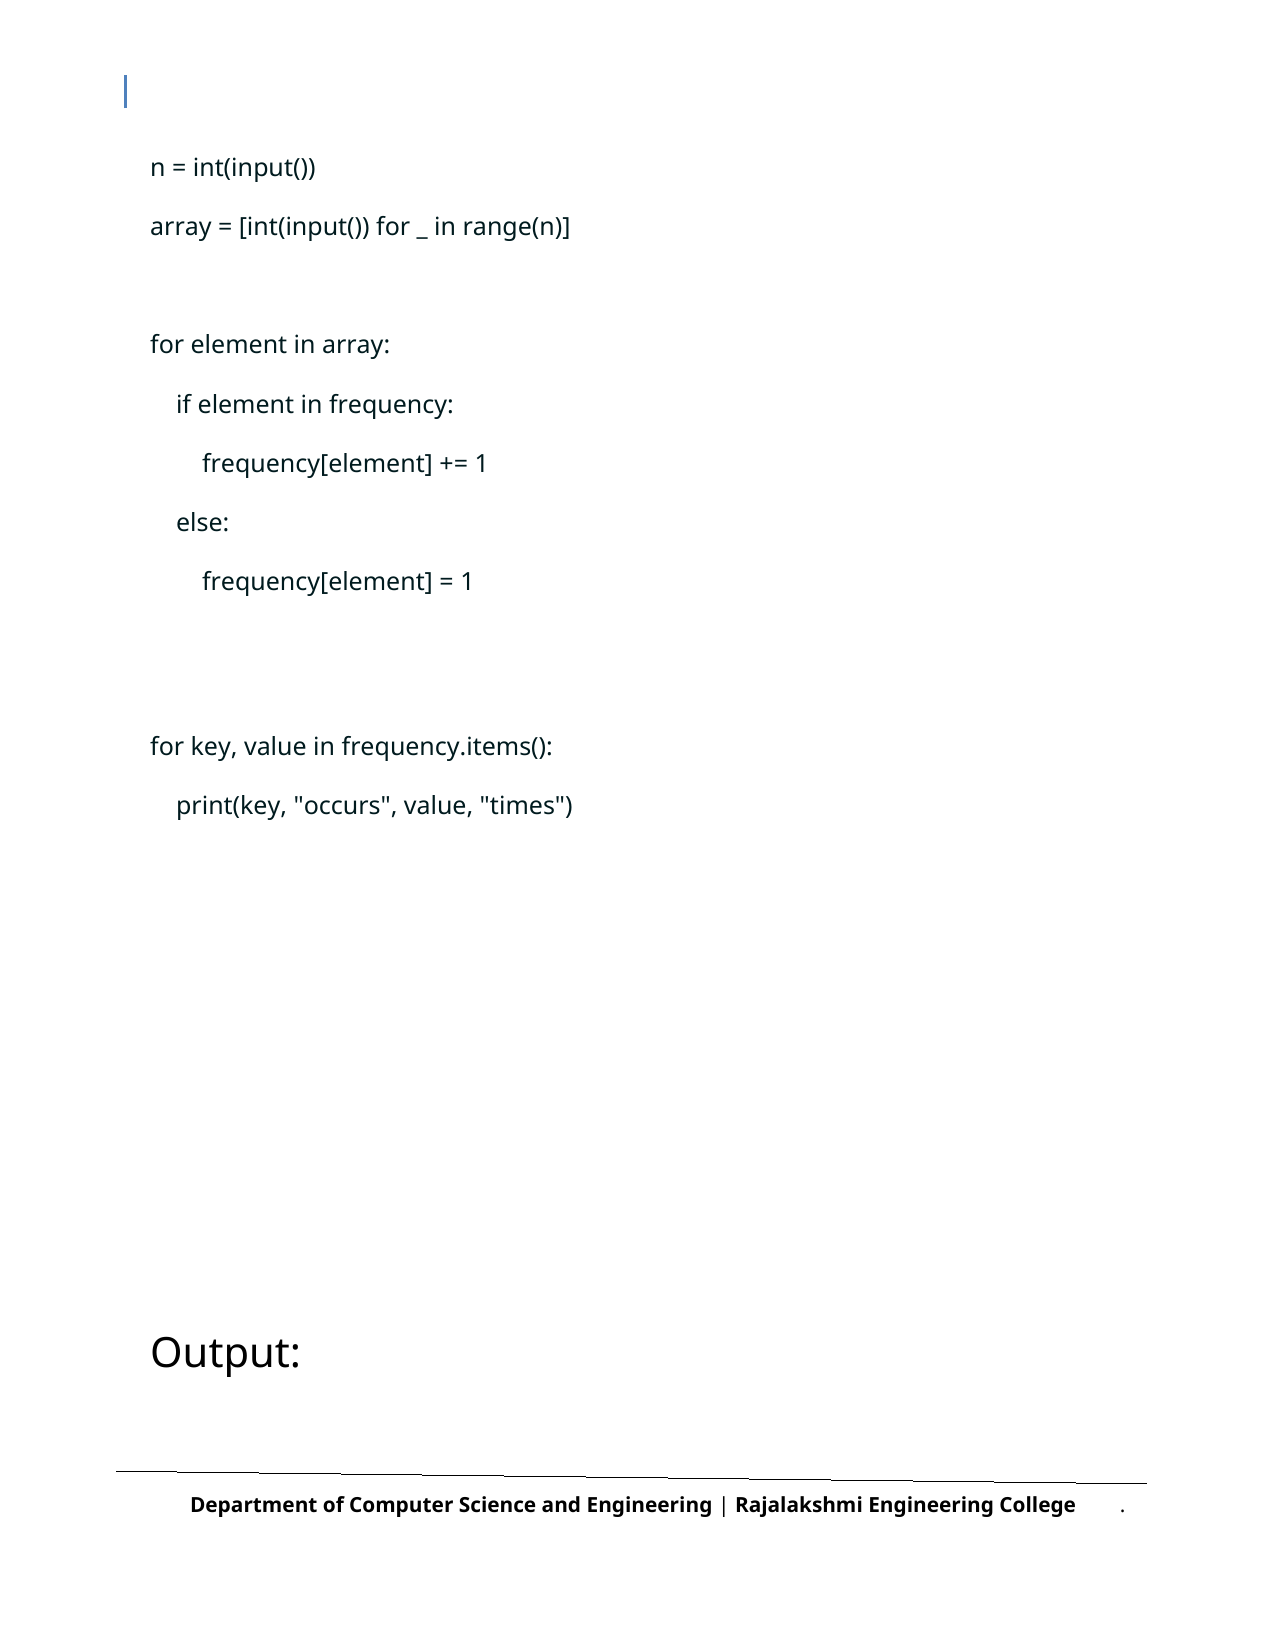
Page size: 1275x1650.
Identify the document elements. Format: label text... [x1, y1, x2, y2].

text Output: [150, 1323, 1125, 1380]
text print(key, "occurs", value, "times") [150, 788, 1125, 822]
text array = [int(input()) for _ in range(n)] [150, 209, 1125, 243]
text frequency[element] += 1 [150, 445, 1125, 479]
text n = int(input()) [150, 150, 1125, 184]
text if element in frequency: [150, 386, 1125, 420]
text for element in array: [150, 327, 1125, 361]
text frequency[element] = 1 [150, 563, 1125, 597]
text for key, value in frequency.items(): [150, 728, 1125, 763]
text else: [150, 504, 1125, 538]
